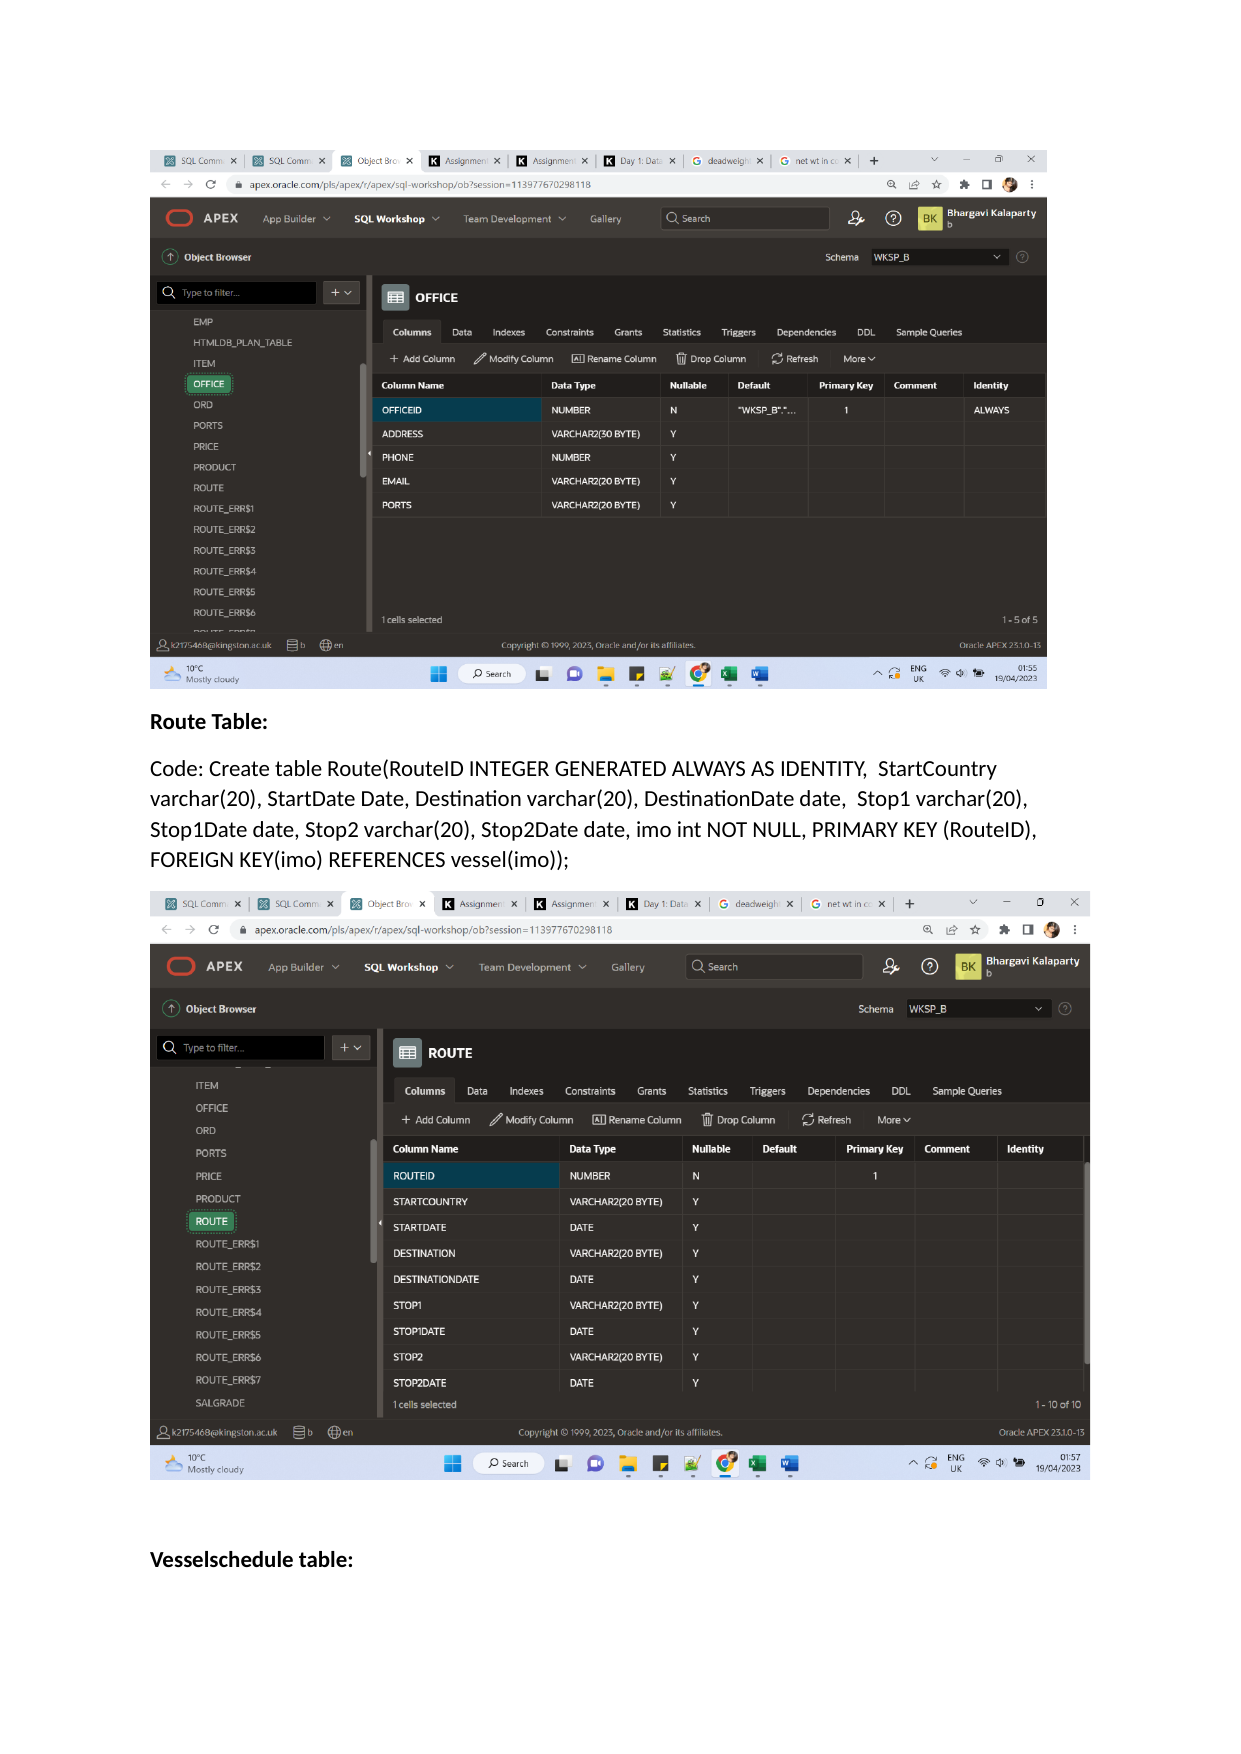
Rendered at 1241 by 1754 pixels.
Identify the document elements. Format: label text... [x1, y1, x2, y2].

text Vesselschedule table: [150, 1545, 1090, 1573]
text Route Table: [150, 707, 1090, 735]
text Code: Create table Route(RouteID INTEGER GENERATED ALWAYS AS IDENTITY, StartCountry varchar(20), StartDate Date, Destination varchar(20), DestinationDate date, Stop1 varchar(20), Stop1Date date, Stop2 varchar(20), Stop2Date date, imo int NOT NULL, PRIMARY KEY (RouteID), FOREIGN KEY(imo) REFERENCES vessel(imo)); [150, 754, 1090, 873]
picture [150, 150, 1047, 689]
picture [150, 891, 1091, 1480]
